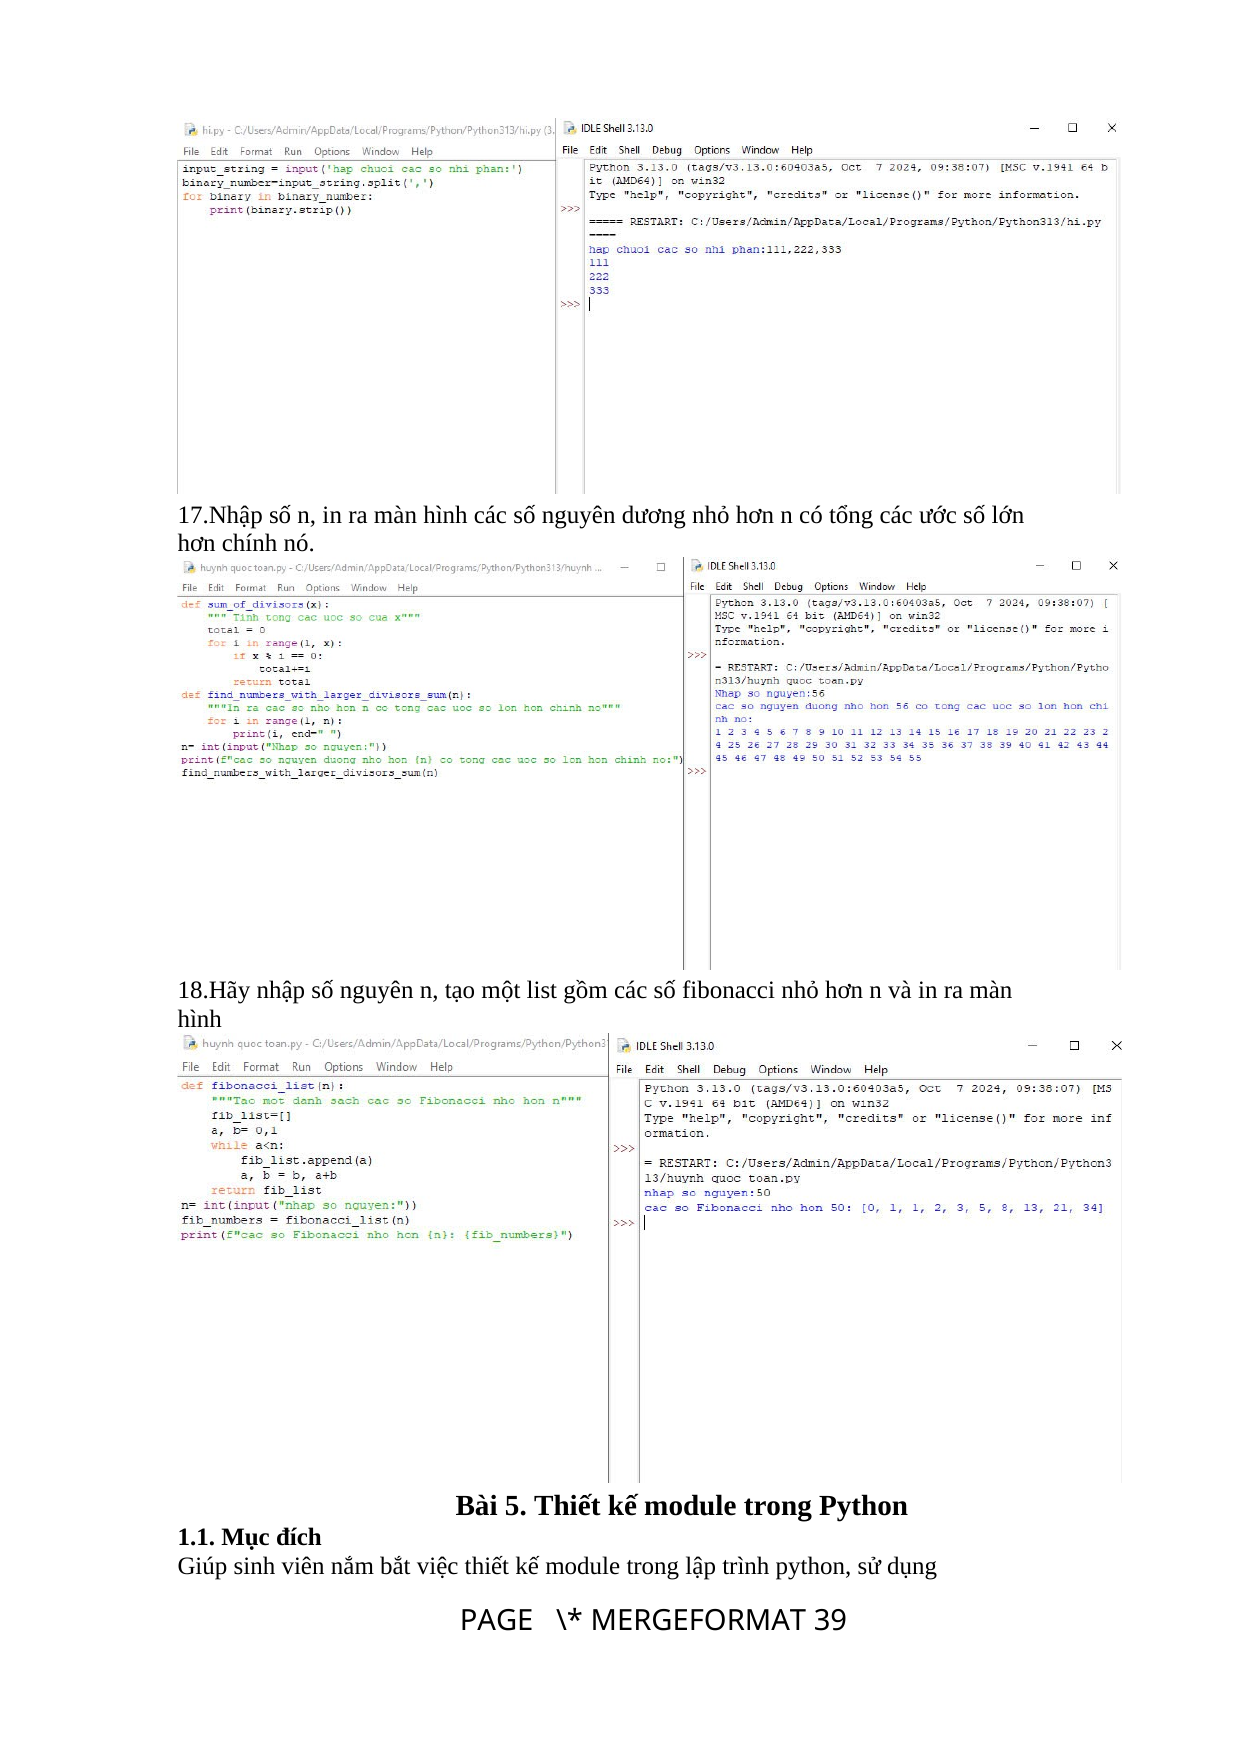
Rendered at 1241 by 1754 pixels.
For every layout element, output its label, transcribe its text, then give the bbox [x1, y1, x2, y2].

text hơn chính nó. [177, 528, 1122, 557]
picture [177, 118, 1121, 494]
text Bài 5. Thiết kế module trong Python [177, 1488, 1122, 1522]
text 1.1. Mục đích [177, 1522, 1122, 1551]
picture [177, 557, 1122, 970]
picture [177, 1033, 1122, 1483]
text Giúp sinh viên nắm bắt việc thiết kế module trong lập trình python, sử dụng [177, 1551, 1122, 1579]
text 18.Hãy nhập số nguyên n, tạo một list gồm các số fibonacci nhỏ hơn n và in ra màn [177, 976, 1122, 1004]
text 17.Nhập số n, in ra màn hình các số nguyên dương nhỏ hơn n có tổng các ước số lớn [177, 500, 1122, 528]
text hình [177, 1004, 1122, 1033]
